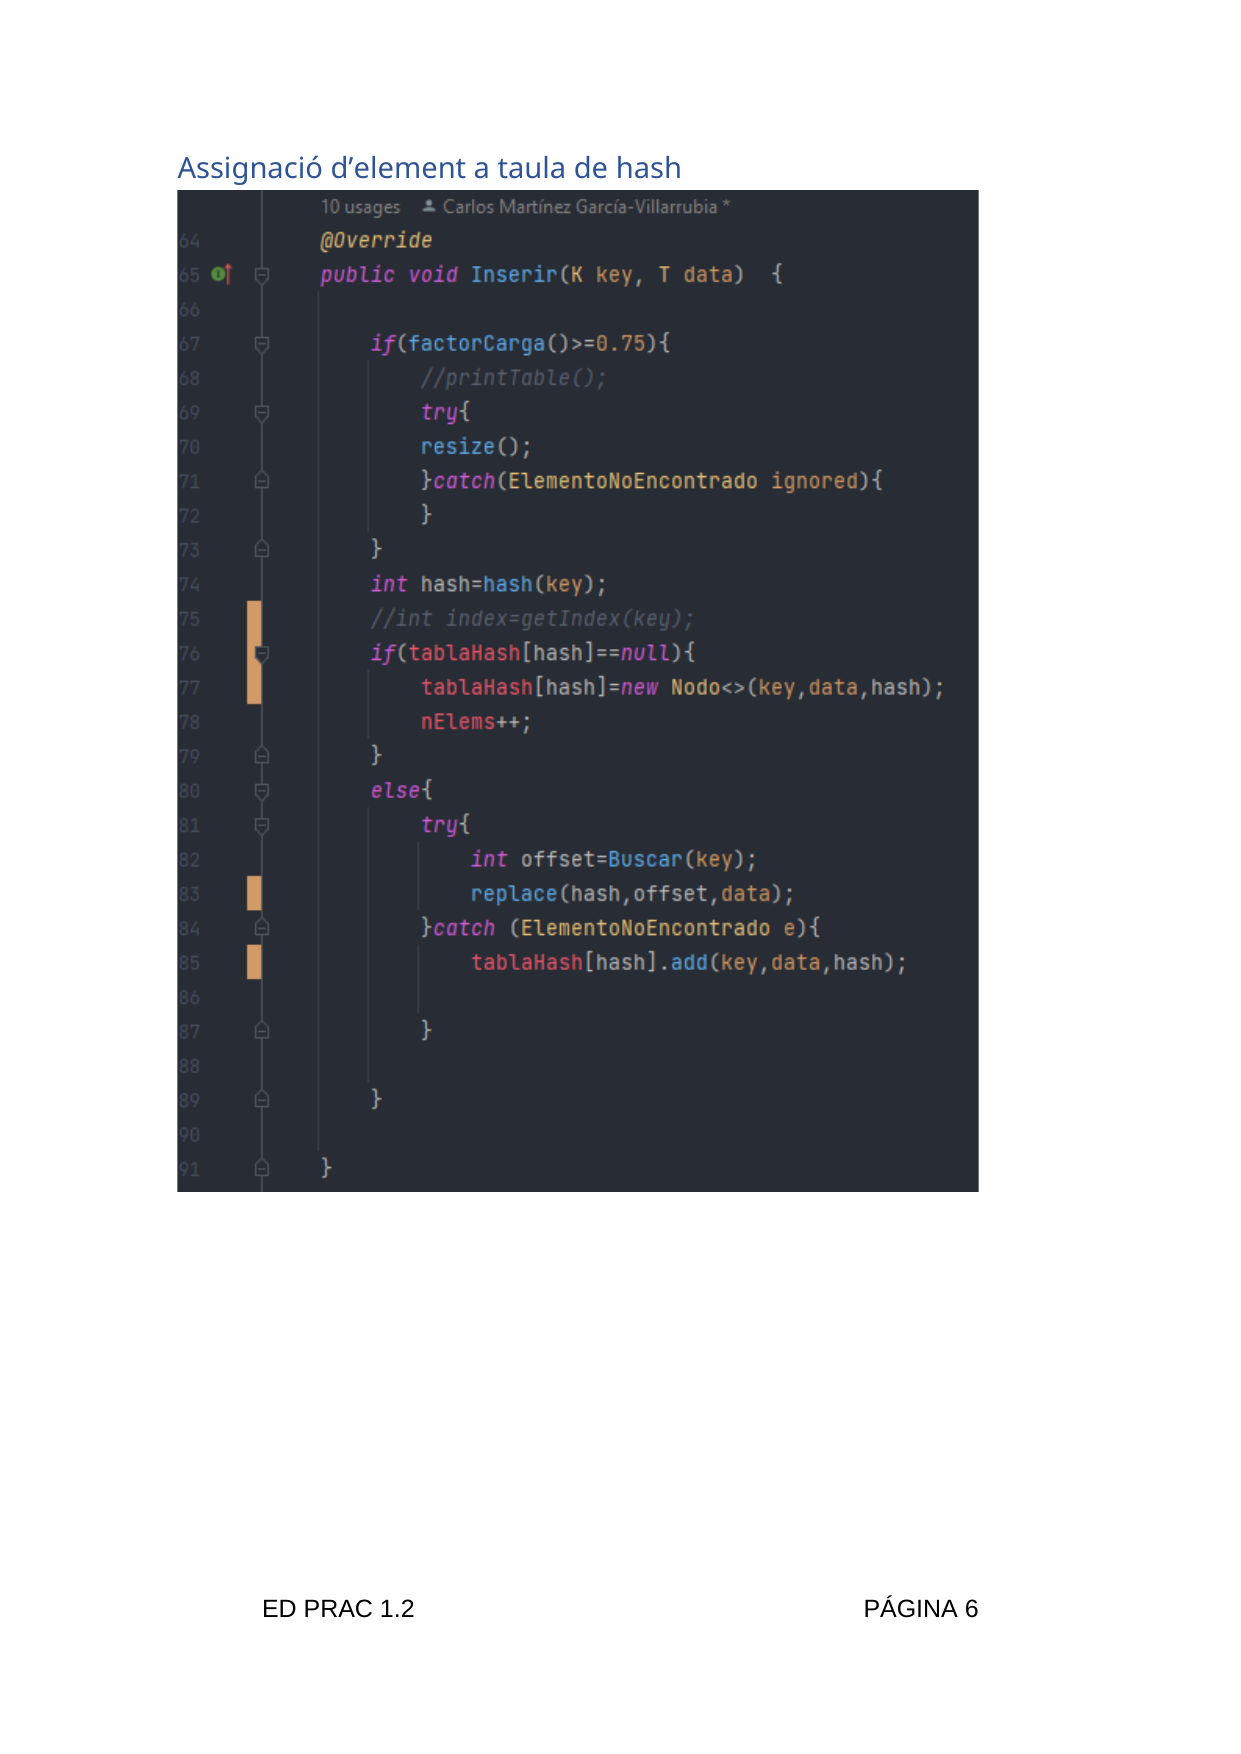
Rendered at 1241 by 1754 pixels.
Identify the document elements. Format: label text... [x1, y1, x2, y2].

picture [177, 190, 979, 1192]
subtitle Assignació d’element a taula de hash [177, 148, 1063, 187]
